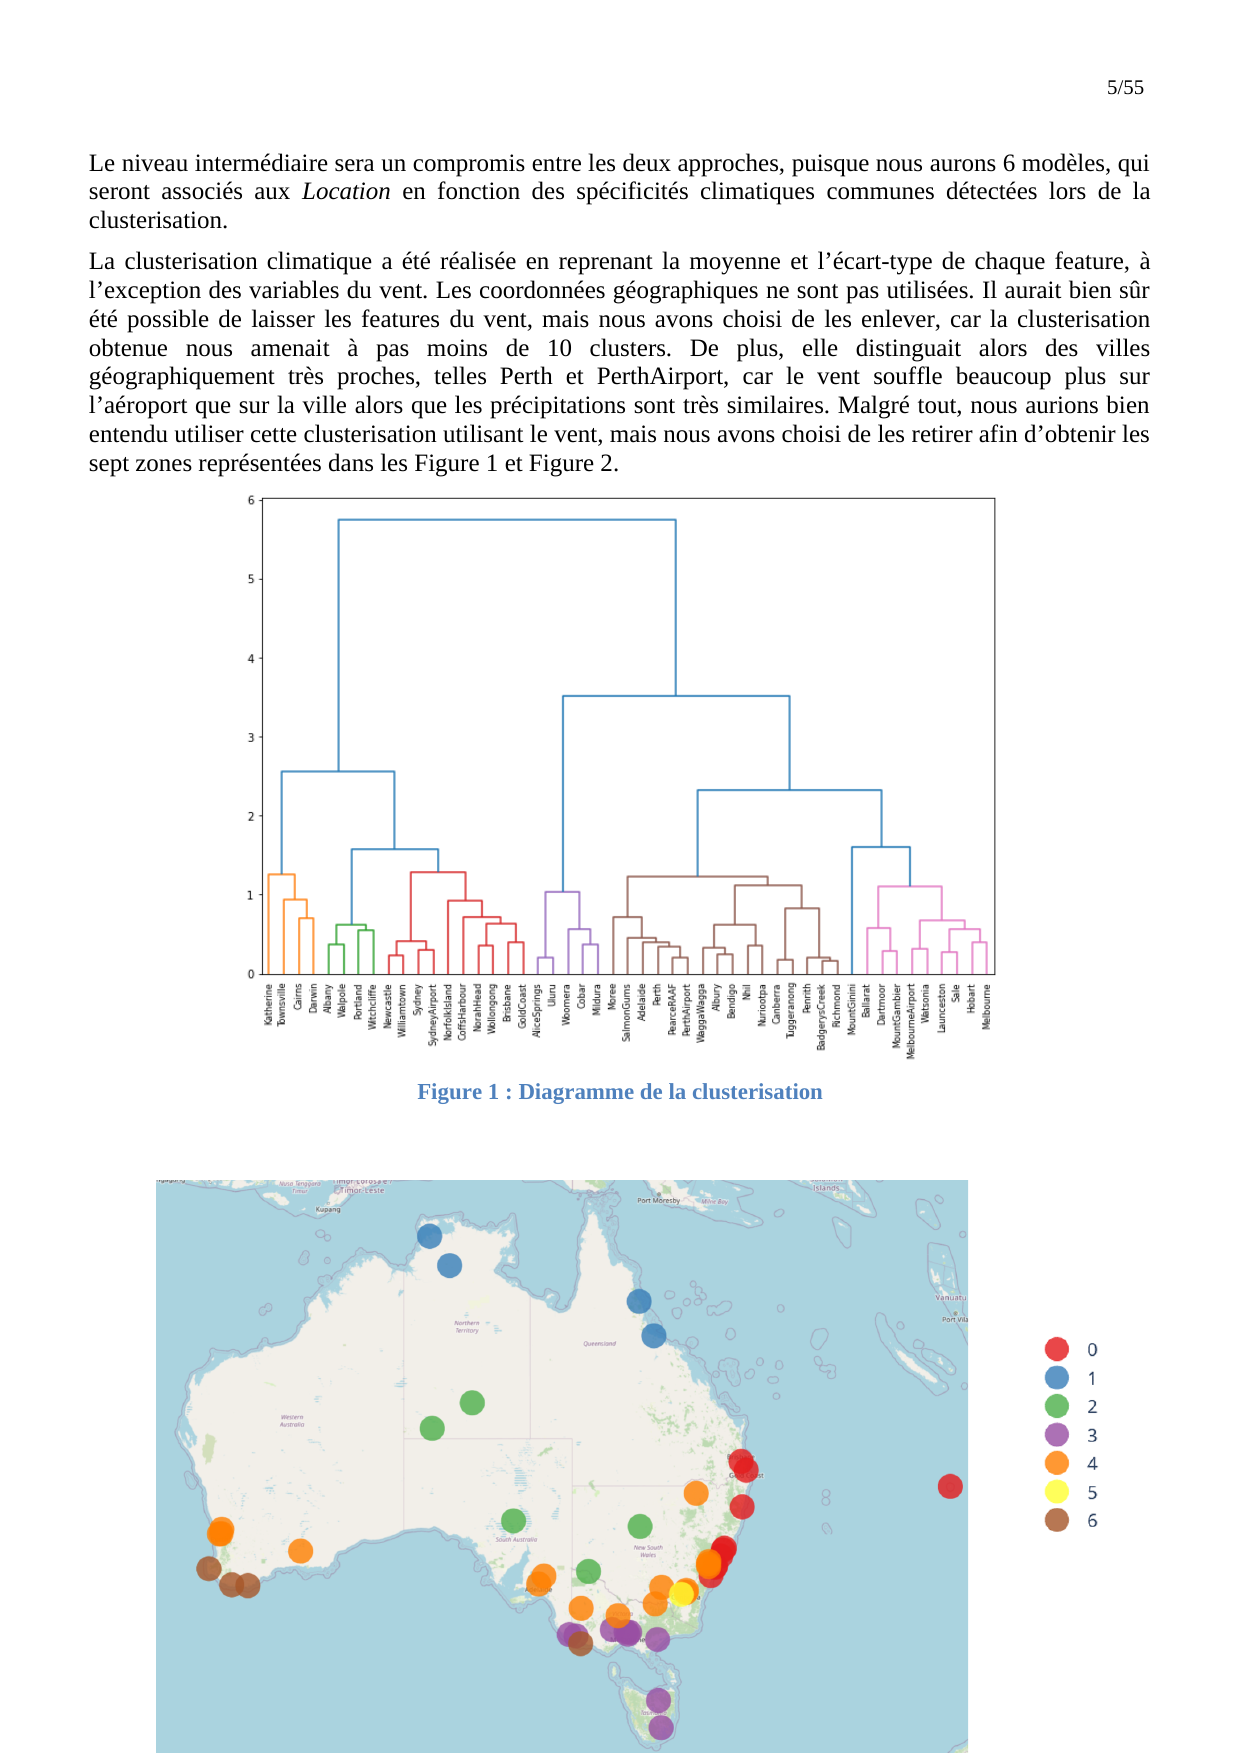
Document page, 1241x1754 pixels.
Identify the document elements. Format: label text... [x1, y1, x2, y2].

text Le niveau intermédiaire sera un compromis entre les deux approches, puisque nous aurons 6 modèles, qui seront associés aux Location en fonction des spécificités climatiques communes détectées lors de la clusterisation. [89, 148, 1152, 234]
picture [155, 1180, 968, 1752]
picture [1035, 1331, 1103, 1535]
text La clusterisation climatique a été réalisée en reprenant la moyenne et l’écart-type de chaque feature, à l’exception des variables du vent. Les coordonnées géographiques ne sont pas utilisées. Il aurait bien sûr été possible de laisser les features du vent, mais nous avons choisi de les enlever, car la clusterisation obtenue nous amenait à pas moins de 10 clusters. De plus, elle distinguait alors des villes géographiquement très proches, telles Perth et PerthAirport, car le vent souffle beaucoup plus sur l’aéroport que sur la ville alors que les précipitations sont très similaires. Malgré tout, nous aurions bien entendu utiliser cette clusterisation utilisant le vent, mais nous avons choisi de les retirer afin d’obtenir les sept zones représentées dans les Figure 1 et Figure 2. [89, 246, 1152, 476]
text Figure : Diagramme de la clusterisation [89, 1078, 1152, 1105]
picture [239, 488, 1002, 1066]
